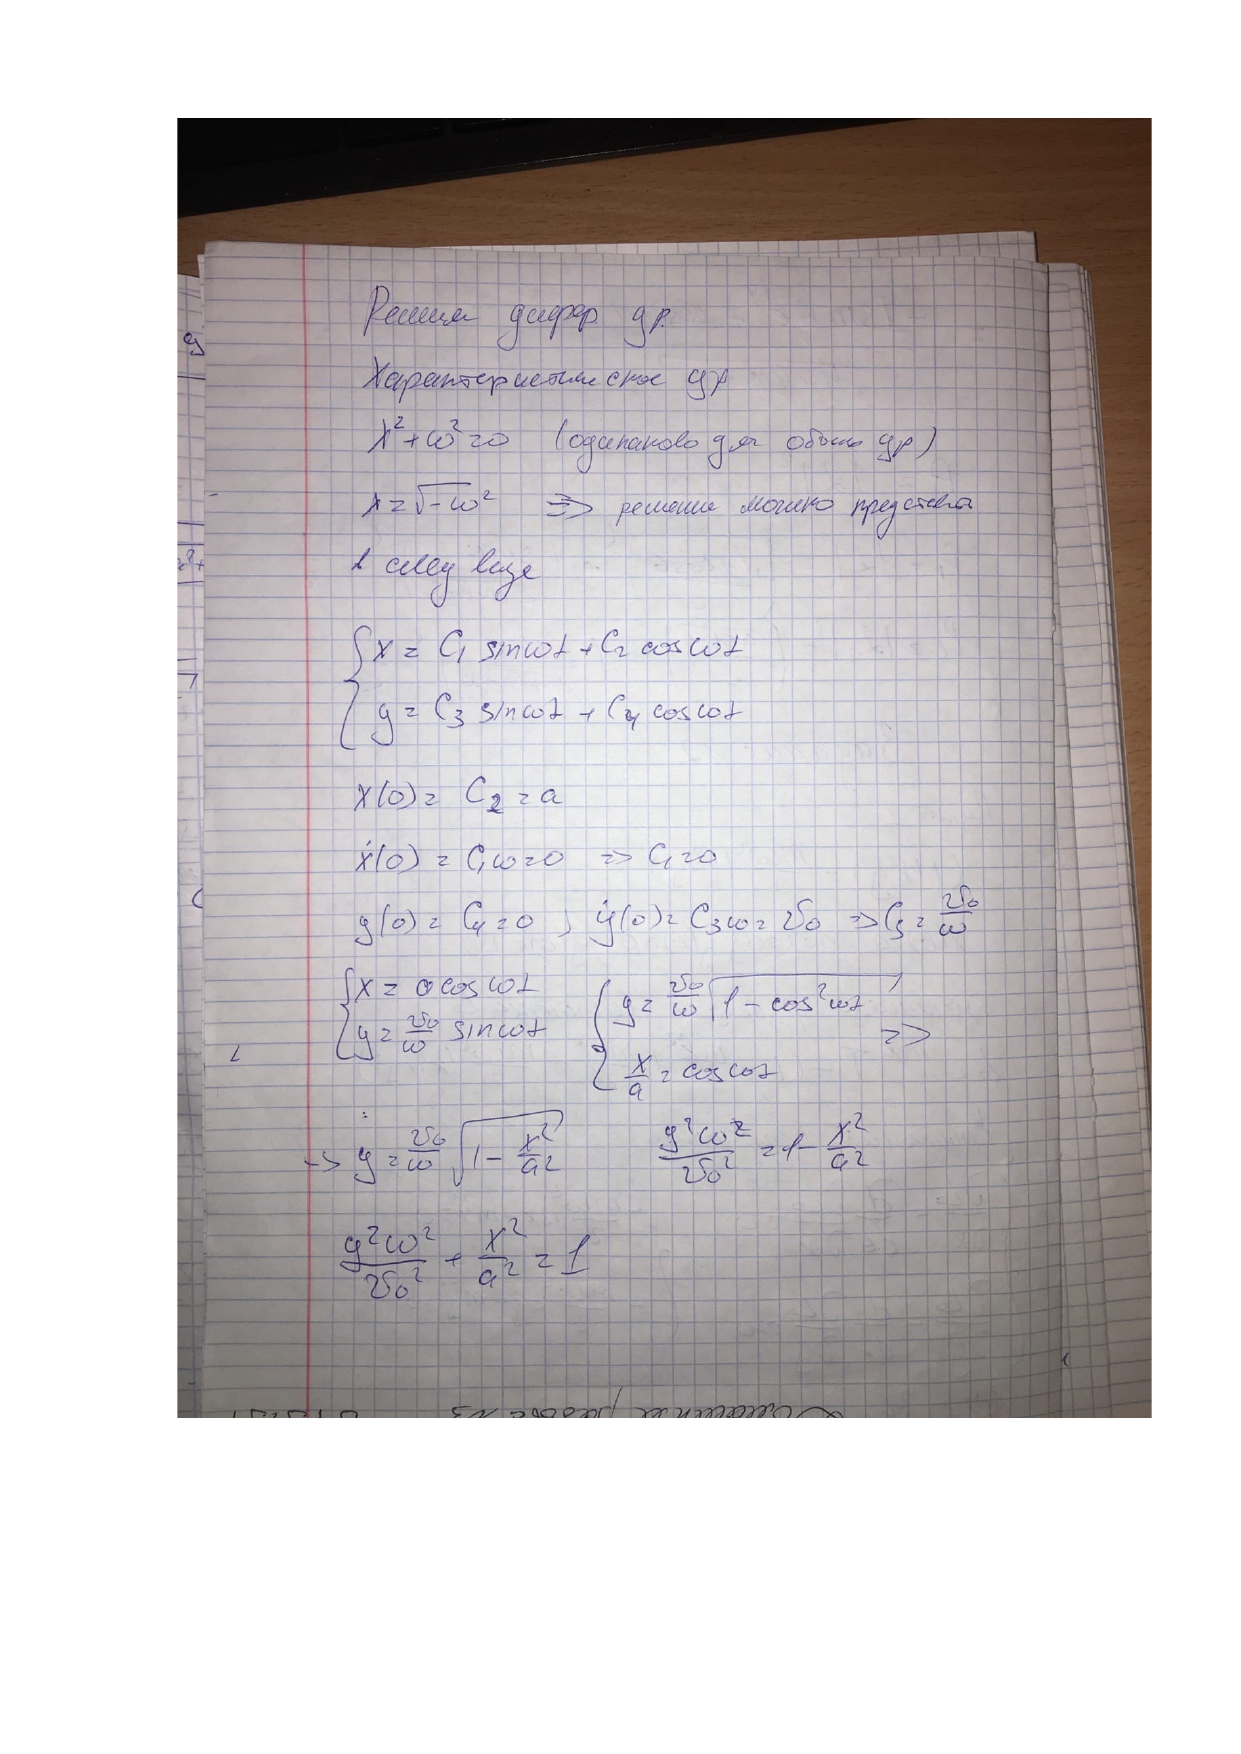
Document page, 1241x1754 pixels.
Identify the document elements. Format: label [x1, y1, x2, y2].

picture [177, 118, 1152, 1418]
